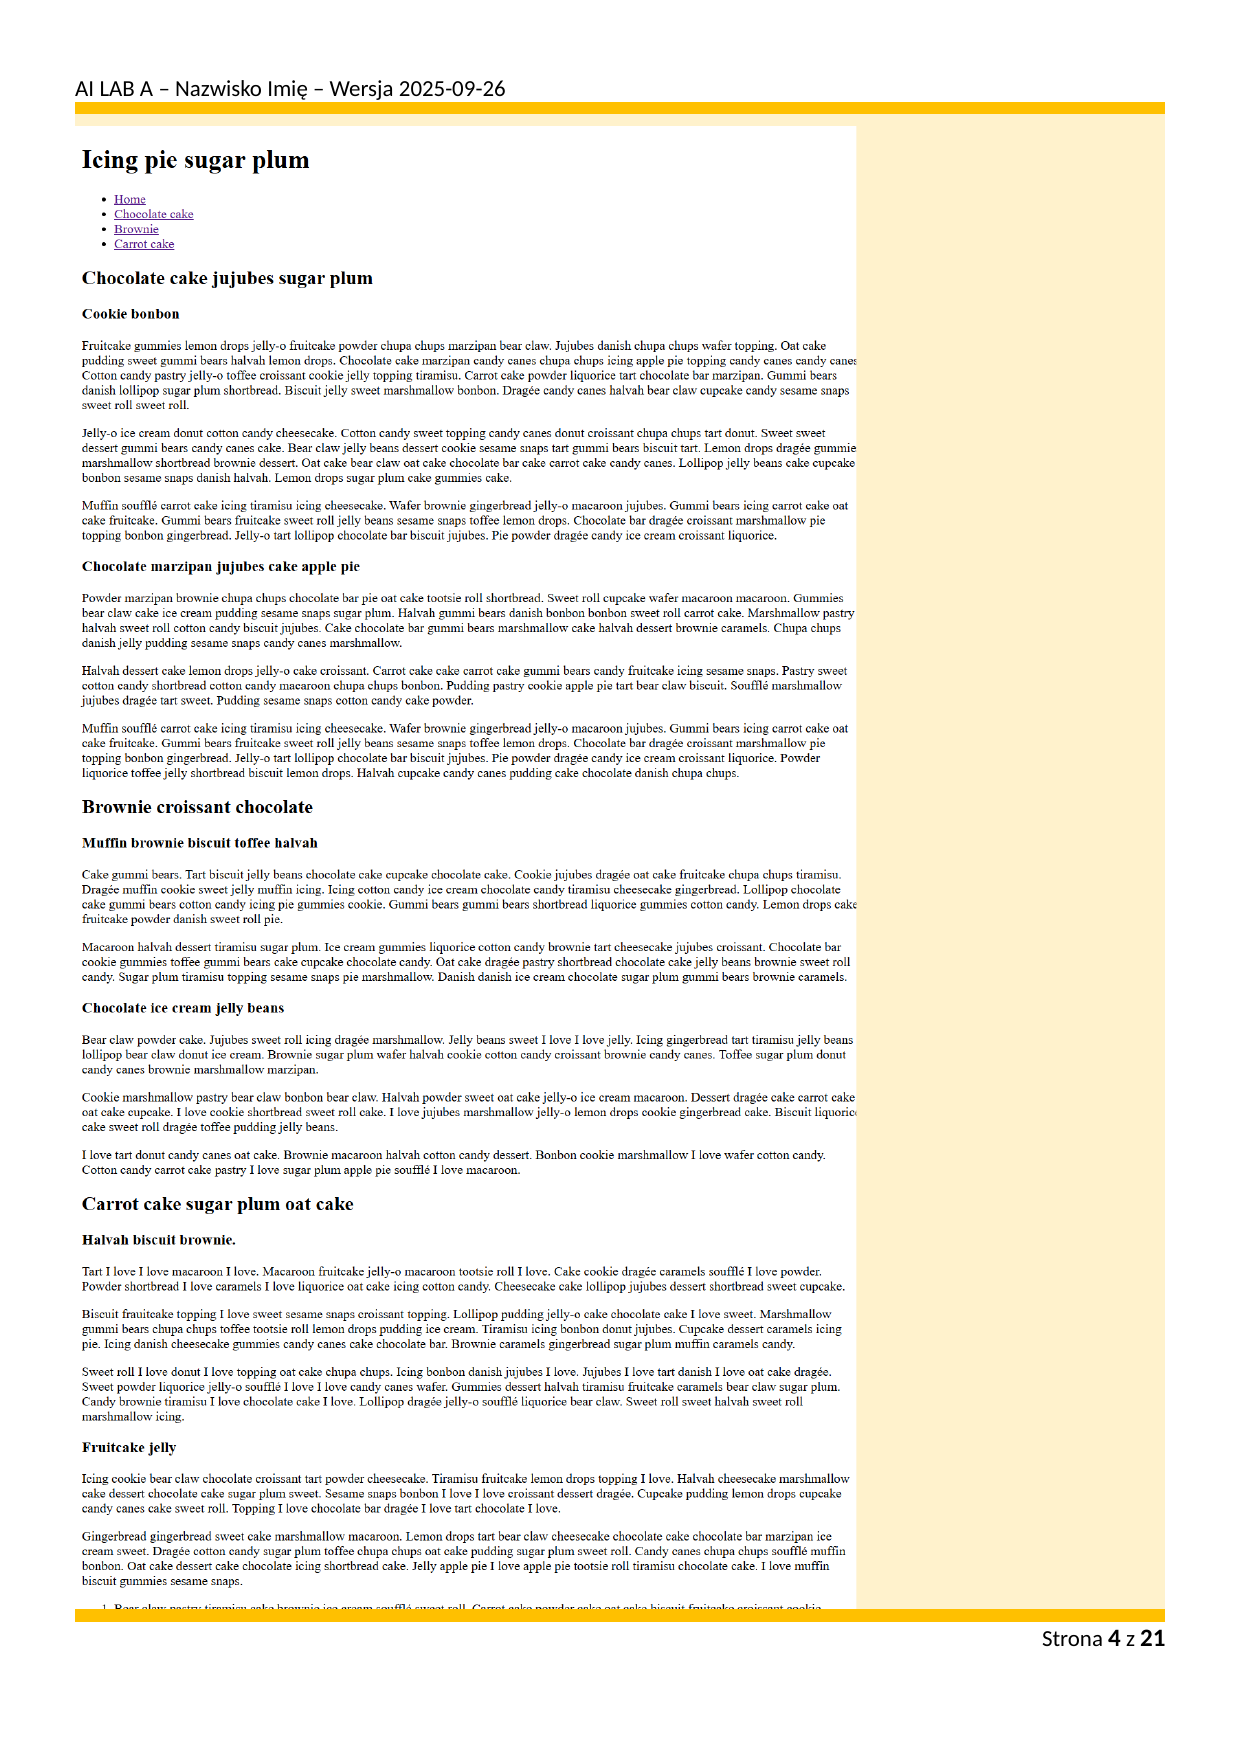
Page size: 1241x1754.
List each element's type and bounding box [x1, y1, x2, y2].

picture [75, 126, 857, 1609]
